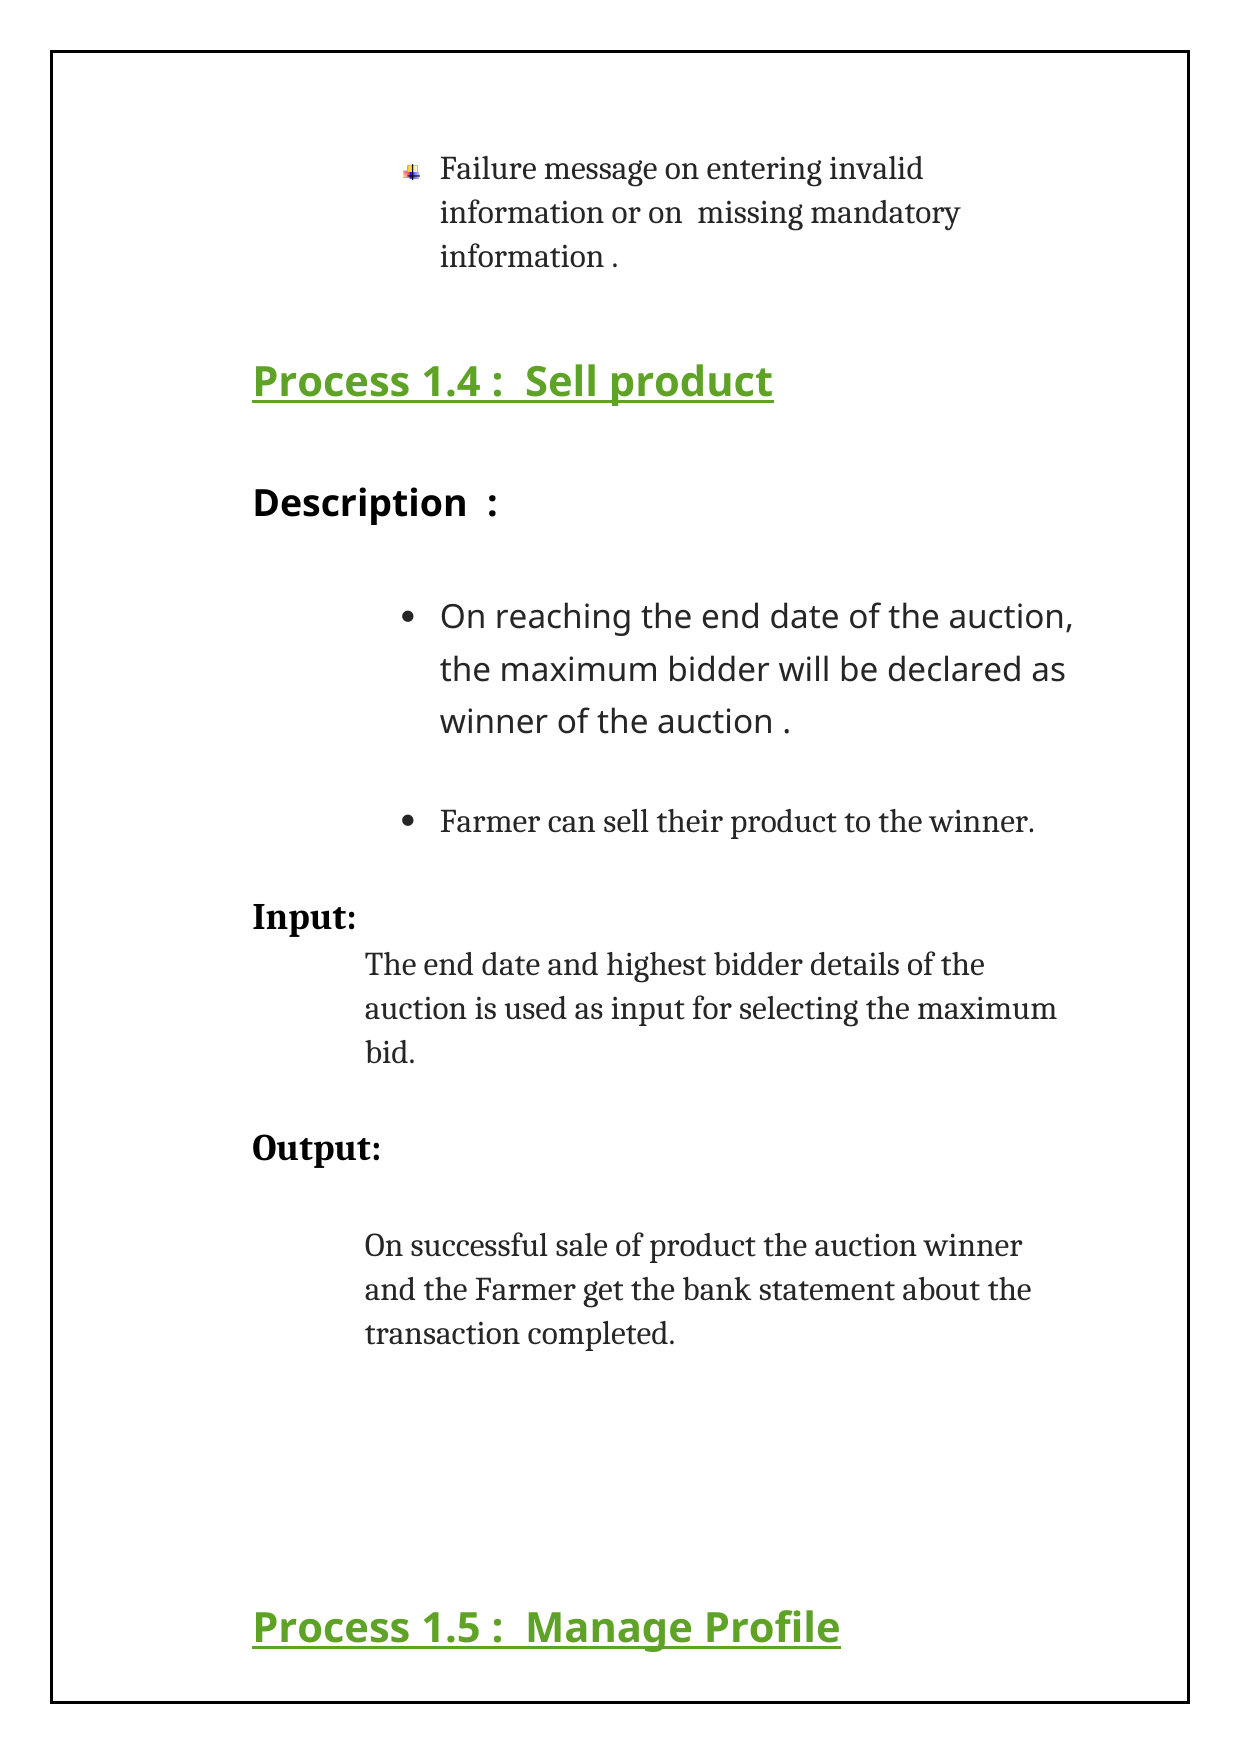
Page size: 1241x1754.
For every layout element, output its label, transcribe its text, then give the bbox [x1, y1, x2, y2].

text The end date and highest bidder details of the auction is used as input for selecting the maximum bid. [364, 945, 1090, 1072]
list Failure message on entering invalid information or on missing mandatory information . [402, 149, 1090, 276]
text On successful sale of product the auction winner and the Farmer get the bank statement about the transaction completed. [364, 1226, 1090, 1353]
list On reaching the end date of the auction, the maximum bidder will be declared as winner of the auction . [402, 593, 1090, 743]
text Process 1.4 : Sell product [252, 352, 1090, 409]
text Input: [252, 896, 1090, 939]
text Output: [252, 1127, 1090, 1170]
text Process 1.5 : Manage Profile [252, 1598, 1090, 1655]
text Description : [252, 476, 1090, 527]
list Farmer can sell their product to the winner. [402, 802, 1090, 840]
picture [403, 163, 420, 180]
